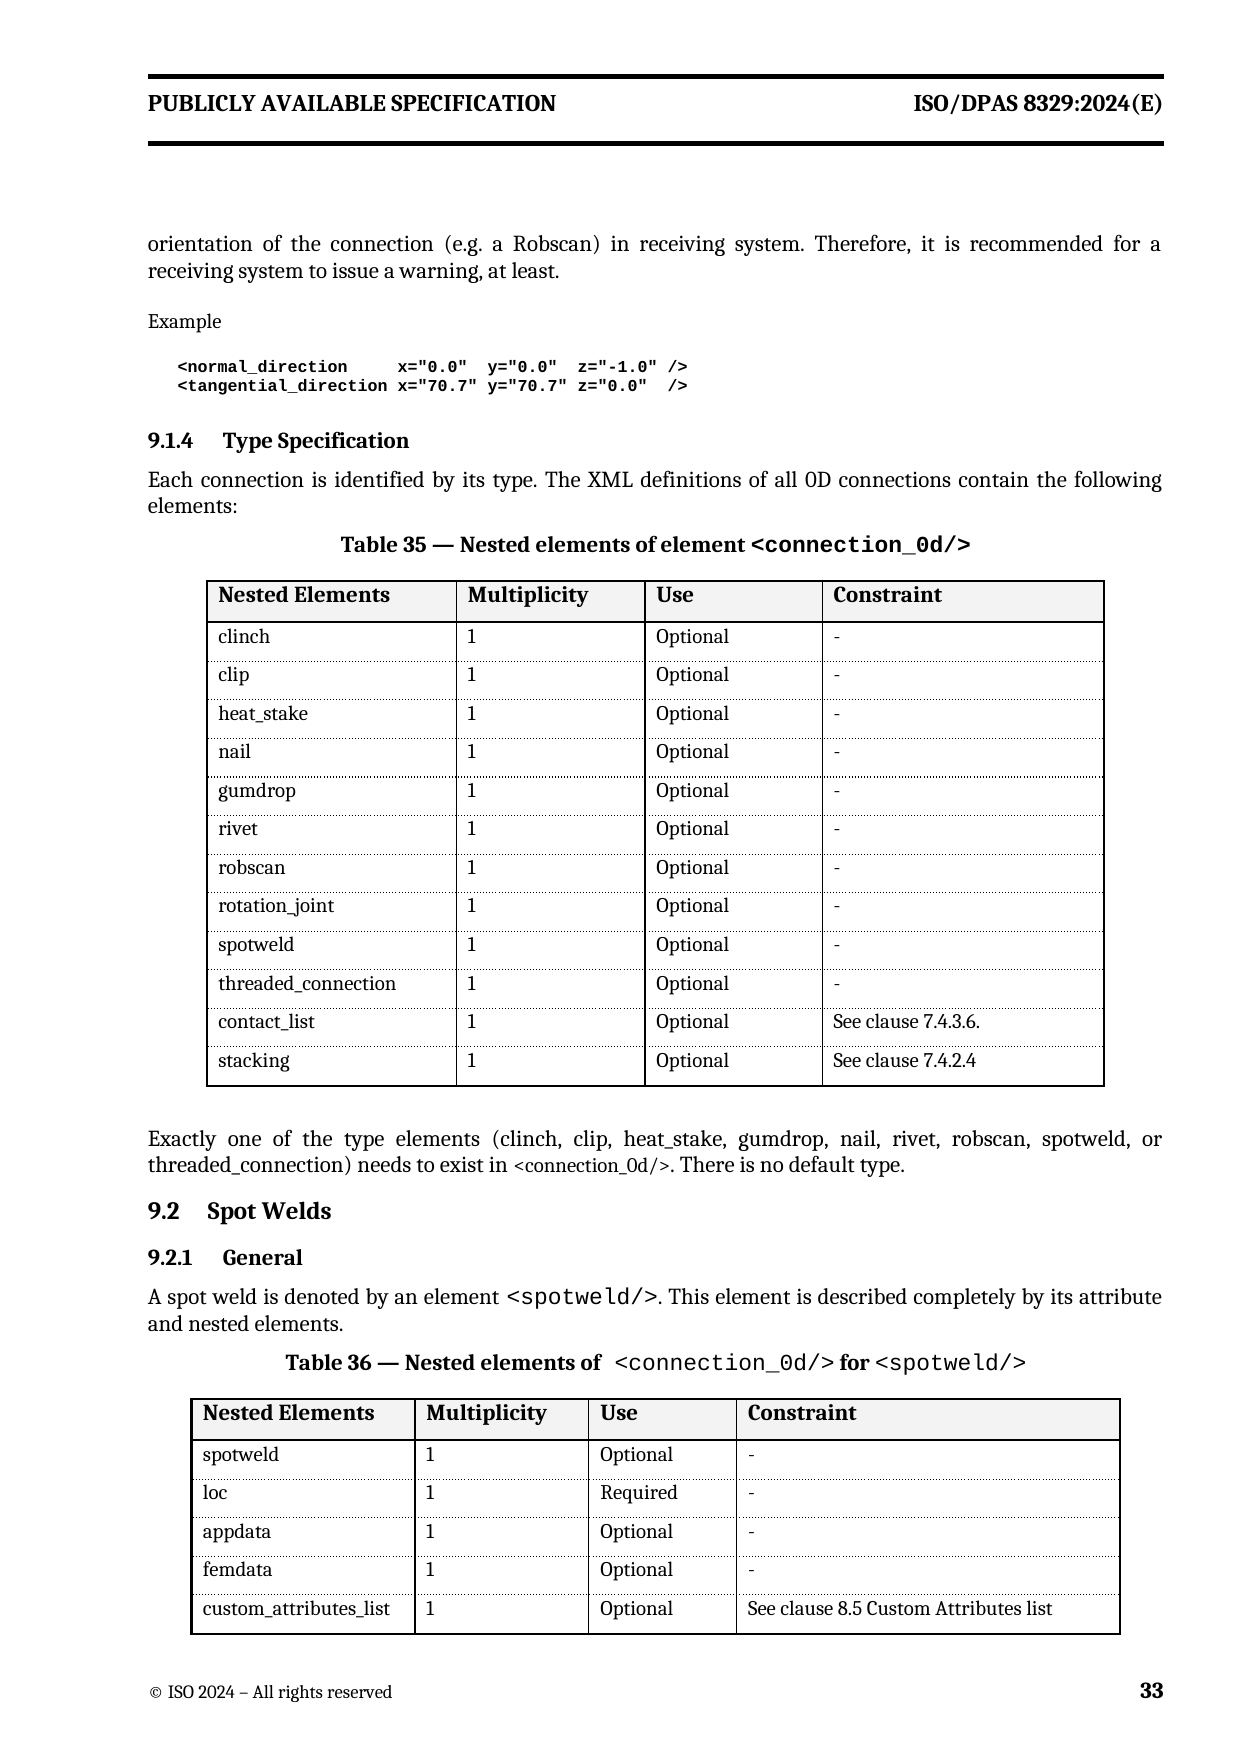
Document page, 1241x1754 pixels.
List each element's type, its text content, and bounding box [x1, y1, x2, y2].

subtitle Type Specification [148, 428, 1163, 454]
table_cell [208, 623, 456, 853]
subtitle General [148, 1244, 1163, 1271]
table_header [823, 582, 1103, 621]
text Each connection is identified by its type. The XML definitions of all 0D connections contain the following elements: [148, 467, 1163, 519]
text <tangential_direction x="70.7" y="70.7" z="0.0" /> [165, 378, 1146, 397]
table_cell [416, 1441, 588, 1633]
text A spot weld is denoted by an element <spotweld/>. This element is described completely by its attribute and nested elements. [148, 1283, 1163, 1337]
text Exactly one of the type elements (clinch, clip, heat_stake, gumdrop, nail, rivet, robscan, spotweld, or threaded_connection) needs to exist in <connection_0d/>. There is no default type. [148, 1126, 1163, 1178]
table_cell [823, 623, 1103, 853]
text Table 35 — Nested elements of element <connection_0d/> [148, 532, 1163, 559]
text <normal_direction x="0.0" y="0.0" z="-1.0" /> [165, 359, 1146, 378]
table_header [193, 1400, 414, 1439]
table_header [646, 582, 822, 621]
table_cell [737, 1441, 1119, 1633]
text Table 36 — Nested elements of <connection_0d/> for <spotweld/> [148, 1350, 1163, 1377]
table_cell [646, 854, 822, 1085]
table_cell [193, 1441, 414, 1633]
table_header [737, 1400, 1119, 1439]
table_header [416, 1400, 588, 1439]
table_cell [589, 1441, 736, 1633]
subtitle Spot Welds [148, 1197, 1163, 1226]
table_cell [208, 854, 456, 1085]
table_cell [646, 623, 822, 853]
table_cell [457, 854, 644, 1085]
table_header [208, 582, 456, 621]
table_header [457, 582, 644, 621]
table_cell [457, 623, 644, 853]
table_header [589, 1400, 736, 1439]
text Example [148, 309, 1163, 334]
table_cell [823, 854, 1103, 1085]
